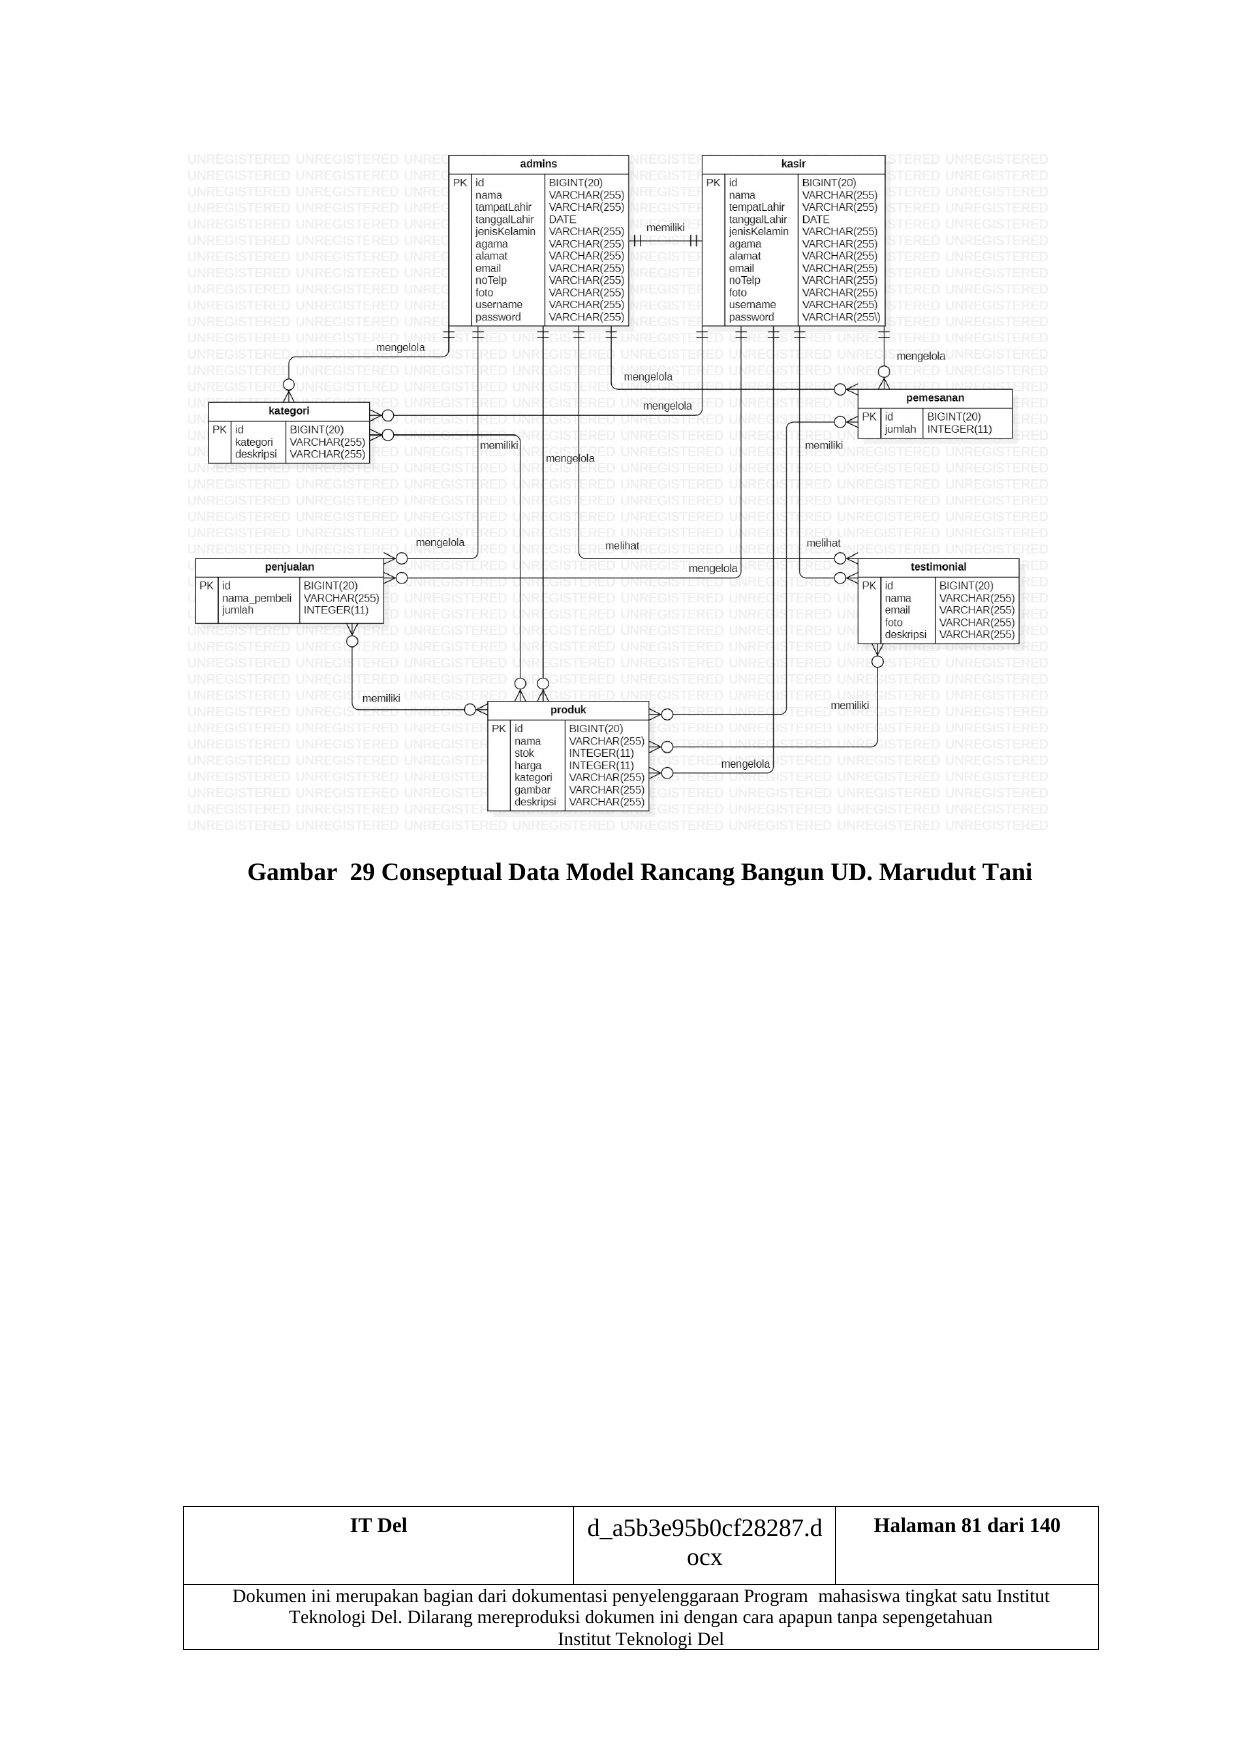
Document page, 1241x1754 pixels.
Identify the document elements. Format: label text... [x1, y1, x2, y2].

text Gambar 29 Conseptual Data Model Rancang Bangun UD. Marudut Tani [187, 857, 1092, 886]
picture [187, 147, 1051, 843]
